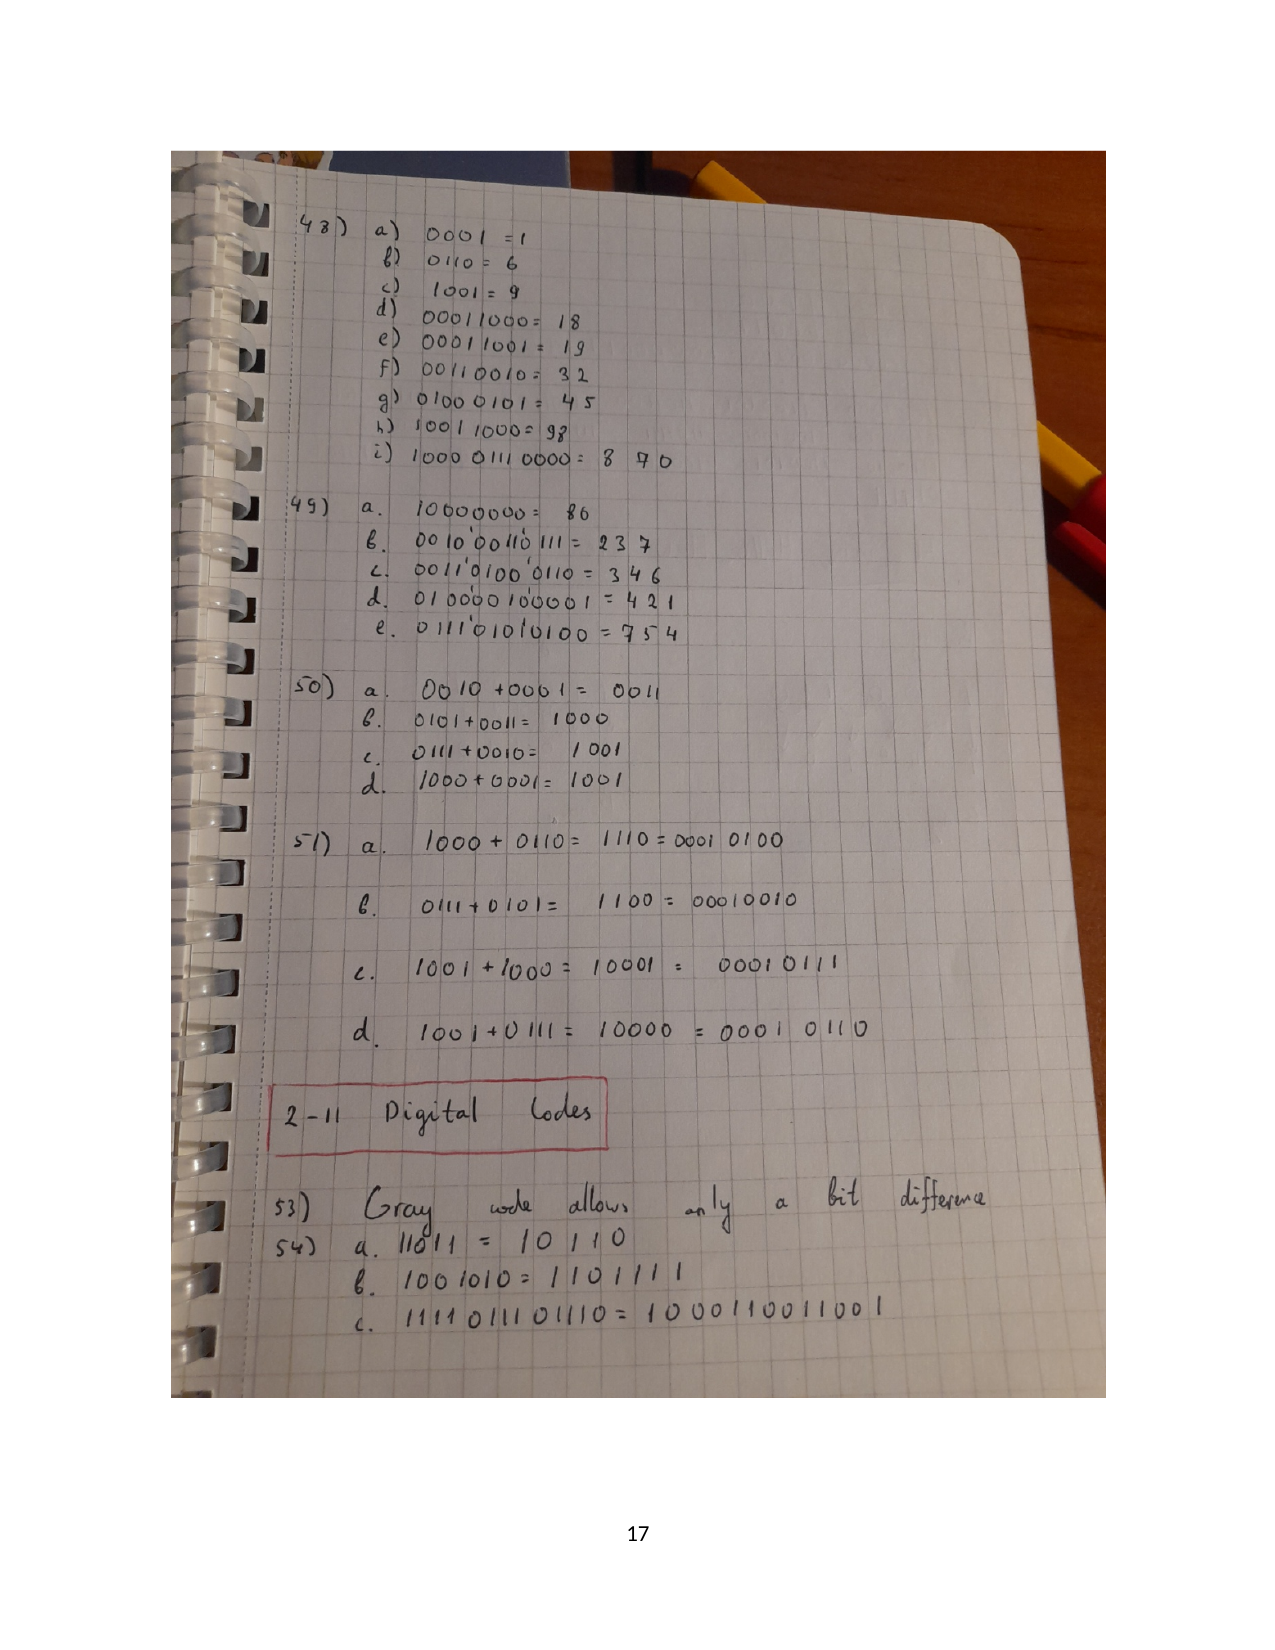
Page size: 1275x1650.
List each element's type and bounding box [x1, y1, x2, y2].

picture [172, 152, 1106, 1397]
